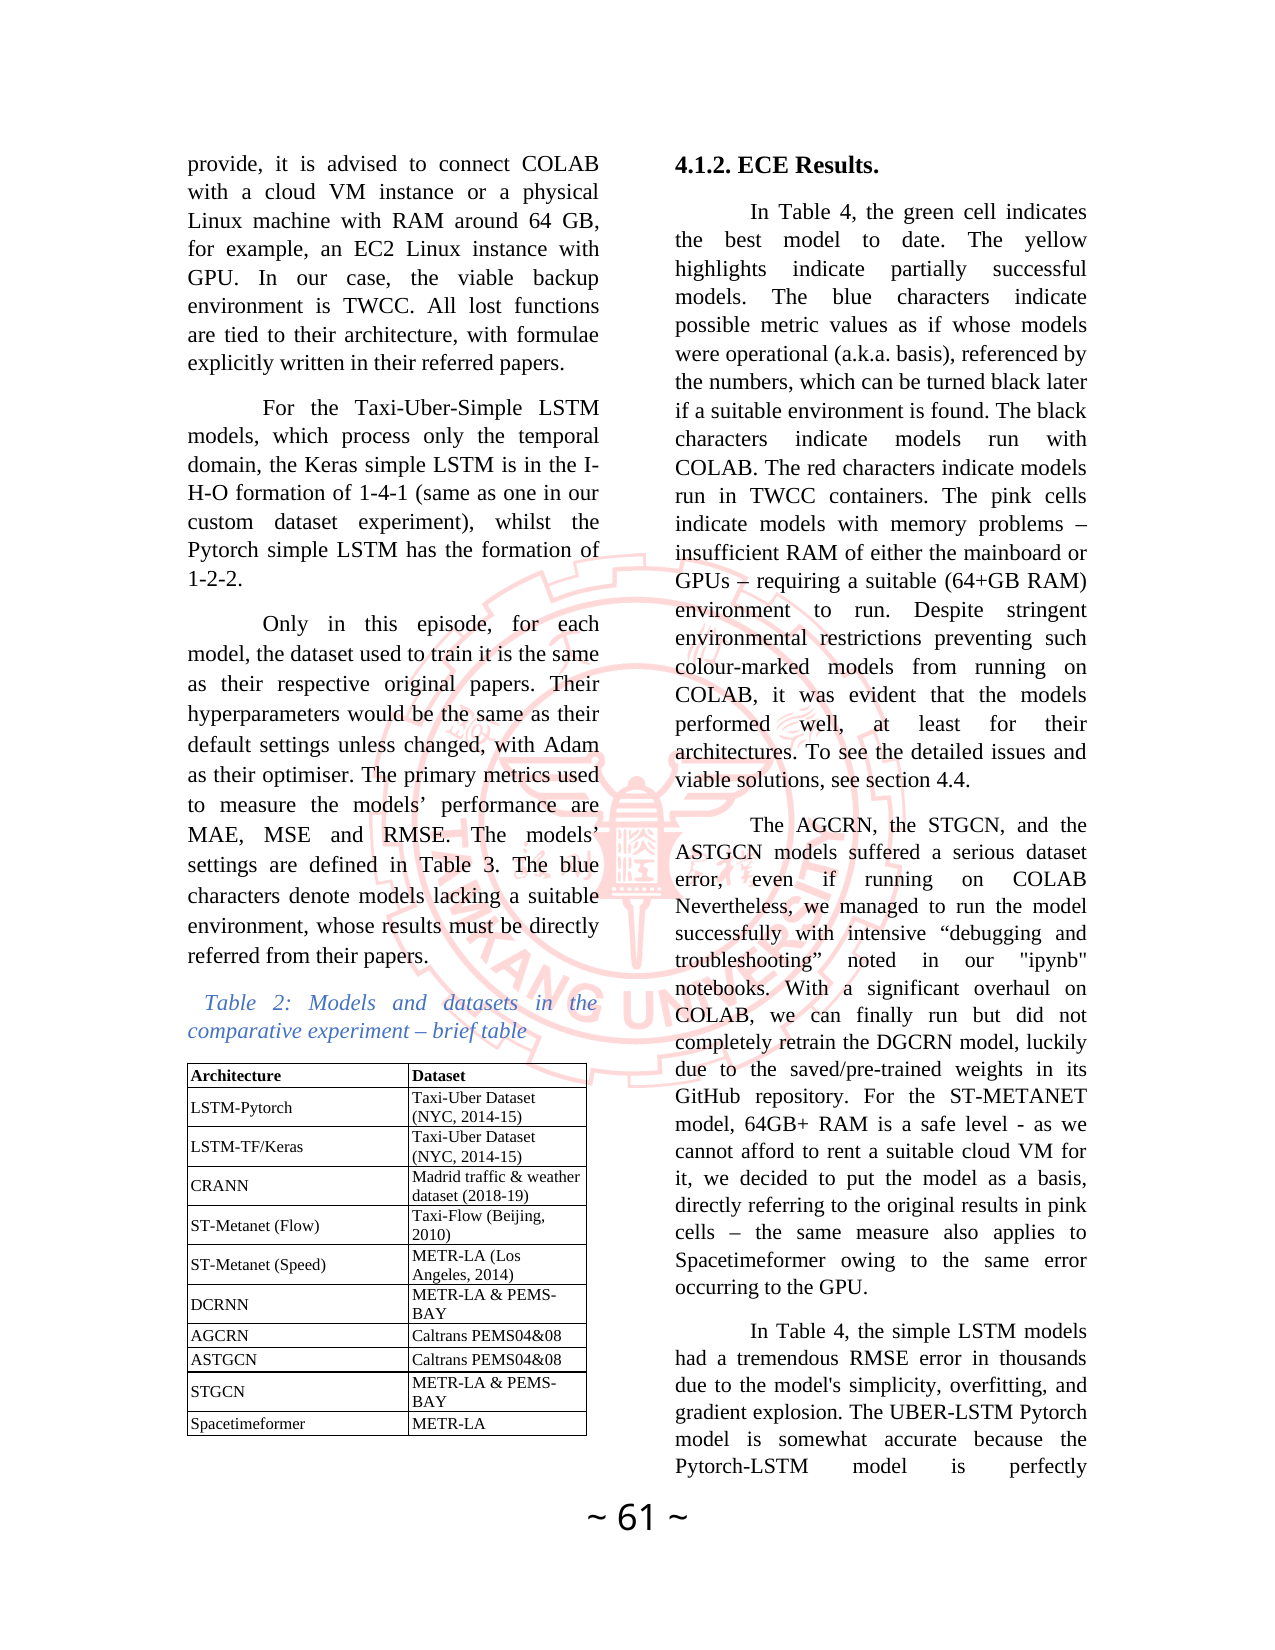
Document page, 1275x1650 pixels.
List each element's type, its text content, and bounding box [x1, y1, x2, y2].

table_cell Madrid traffic & weather dataset (2018-19) [409, 1167, 586, 1205]
table_cell Caltrans PEMS04&08 [409, 1348, 586, 1371]
table_cell Taxi-Uber Dataset (NYC, 2014-15) [409, 1127, 586, 1166]
table_cell METR-LA & PEMS-BAY [409, 1373, 586, 1411]
table_header Dataset [409, 1064, 586, 1087]
text 4.1.2. ECE Results. [675, 150, 1087, 179]
text Table 2: Models and datasets in the comparative experiment – brief table [187, 989, 600, 1044]
text In Table 4, the green cell indicates the best model to date. The yellow highlights indicate partially successful models. The blue characters indicate possible metric values as if whose models were operational (a.k.a. basis), referenced by the numbers, which can be turned black later if a suitable environment is found. The black characters indicate models run with COLAB. The red characters indicate models run in TWCC containers. The pink cells indicate models with memory problems – insufficient RAM of either the mainboard or GPUs – requiring a suitable (64+GB RAM) environment to run. Despite stringent environmental restrictions preventing such colour-marked models from running on COLAB, it was evident that the models performed well, at least for their architectures. To see the detailed issues and viable solutions, see section 4.4. [675, 198, 1087, 793]
table_cell Caltrans PEMS04&08 [409, 1324, 586, 1347]
table_cell DCRNN [188, 1285, 408, 1323]
table_cell METR-LA [409, 1412, 586, 1435]
text The AGCRN, the STGCN, and the ASTGCN models suffered a serious dataset error, even if running on COLAB Nevertheless, we managed to run the model successfully with intensive “debugging and troubleshooting” noted in our "ipynb" notebooks. With a significant overhaul on COLAB, we can finally run but did not completely retrain the DGCRN model, luckily due to the saved/pre-trained weights in its GitHub repository. For the ST-METANET model, 64GB+ RAM is a safe level - as we cannot afford to rent a suitable cloud VM for it, we decided to put the model as a basis, directly referring to the original results in pink cells – the same measure also applies to Spacetimeformer owing to the same error occurring to the GPU. [675, 812, 1087, 1299]
table_cell METR-LA (Los Angeles, 2014) [409, 1245, 586, 1284]
text For the Taxi-Uber-Simple LSTM models, which process only the temporal domain, the Keras simple LSTM is in the I-H-O formation of 1-4-1 (same as one in our custom dataset experiment), whilst the Pytorch simple LSTM has the formation of 1-2-2. [187, 394, 600, 591]
table_cell STGCN [188, 1373, 408, 1411]
table_cell Taxi-Flow (Beijing, 2010) [409, 1206, 586, 1244]
table_cell Spacetimeformer [188, 1412, 408, 1435]
table_cell LSTM-TF/Keras [188, 1127, 408, 1166]
table_cell ST-Metanet (Flow) [188, 1206, 408, 1244]
table_cell LSTM-Pytorch [188, 1088, 408, 1126]
table_cell ST-Metanet (Speed) [188, 1245, 408, 1284]
table_cell METR-LA & PEMS-BAY [409, 1285, 586, 1323]
text Only in this episode, for each model, the dataset used to train it is the same as their respective original papers. Their hyperparameters would be the same as their default settings unless changed, with Adam as their optimiser. The primary metrics used to measure the models’ performance are MAE, MSE and RMSE. The models’ settings are defined in Table 3. The blue characters denote models lacking a suitable environment, whose results must be directly referred from their papers. [187, 610, 600, 968]
table_cell Taxi-Uber Dataset (NYC, 2014-15) [409, 1088, 586, 1126]
table_cell ASTGCN [188, 1348, 408, 1371]
table_cell CRANN [188, 1167, 408, 1205]
table_header Architecture [188, 1064, 408, 1087]
table_cell AGCRN [188, 1324, 408, 1347]
